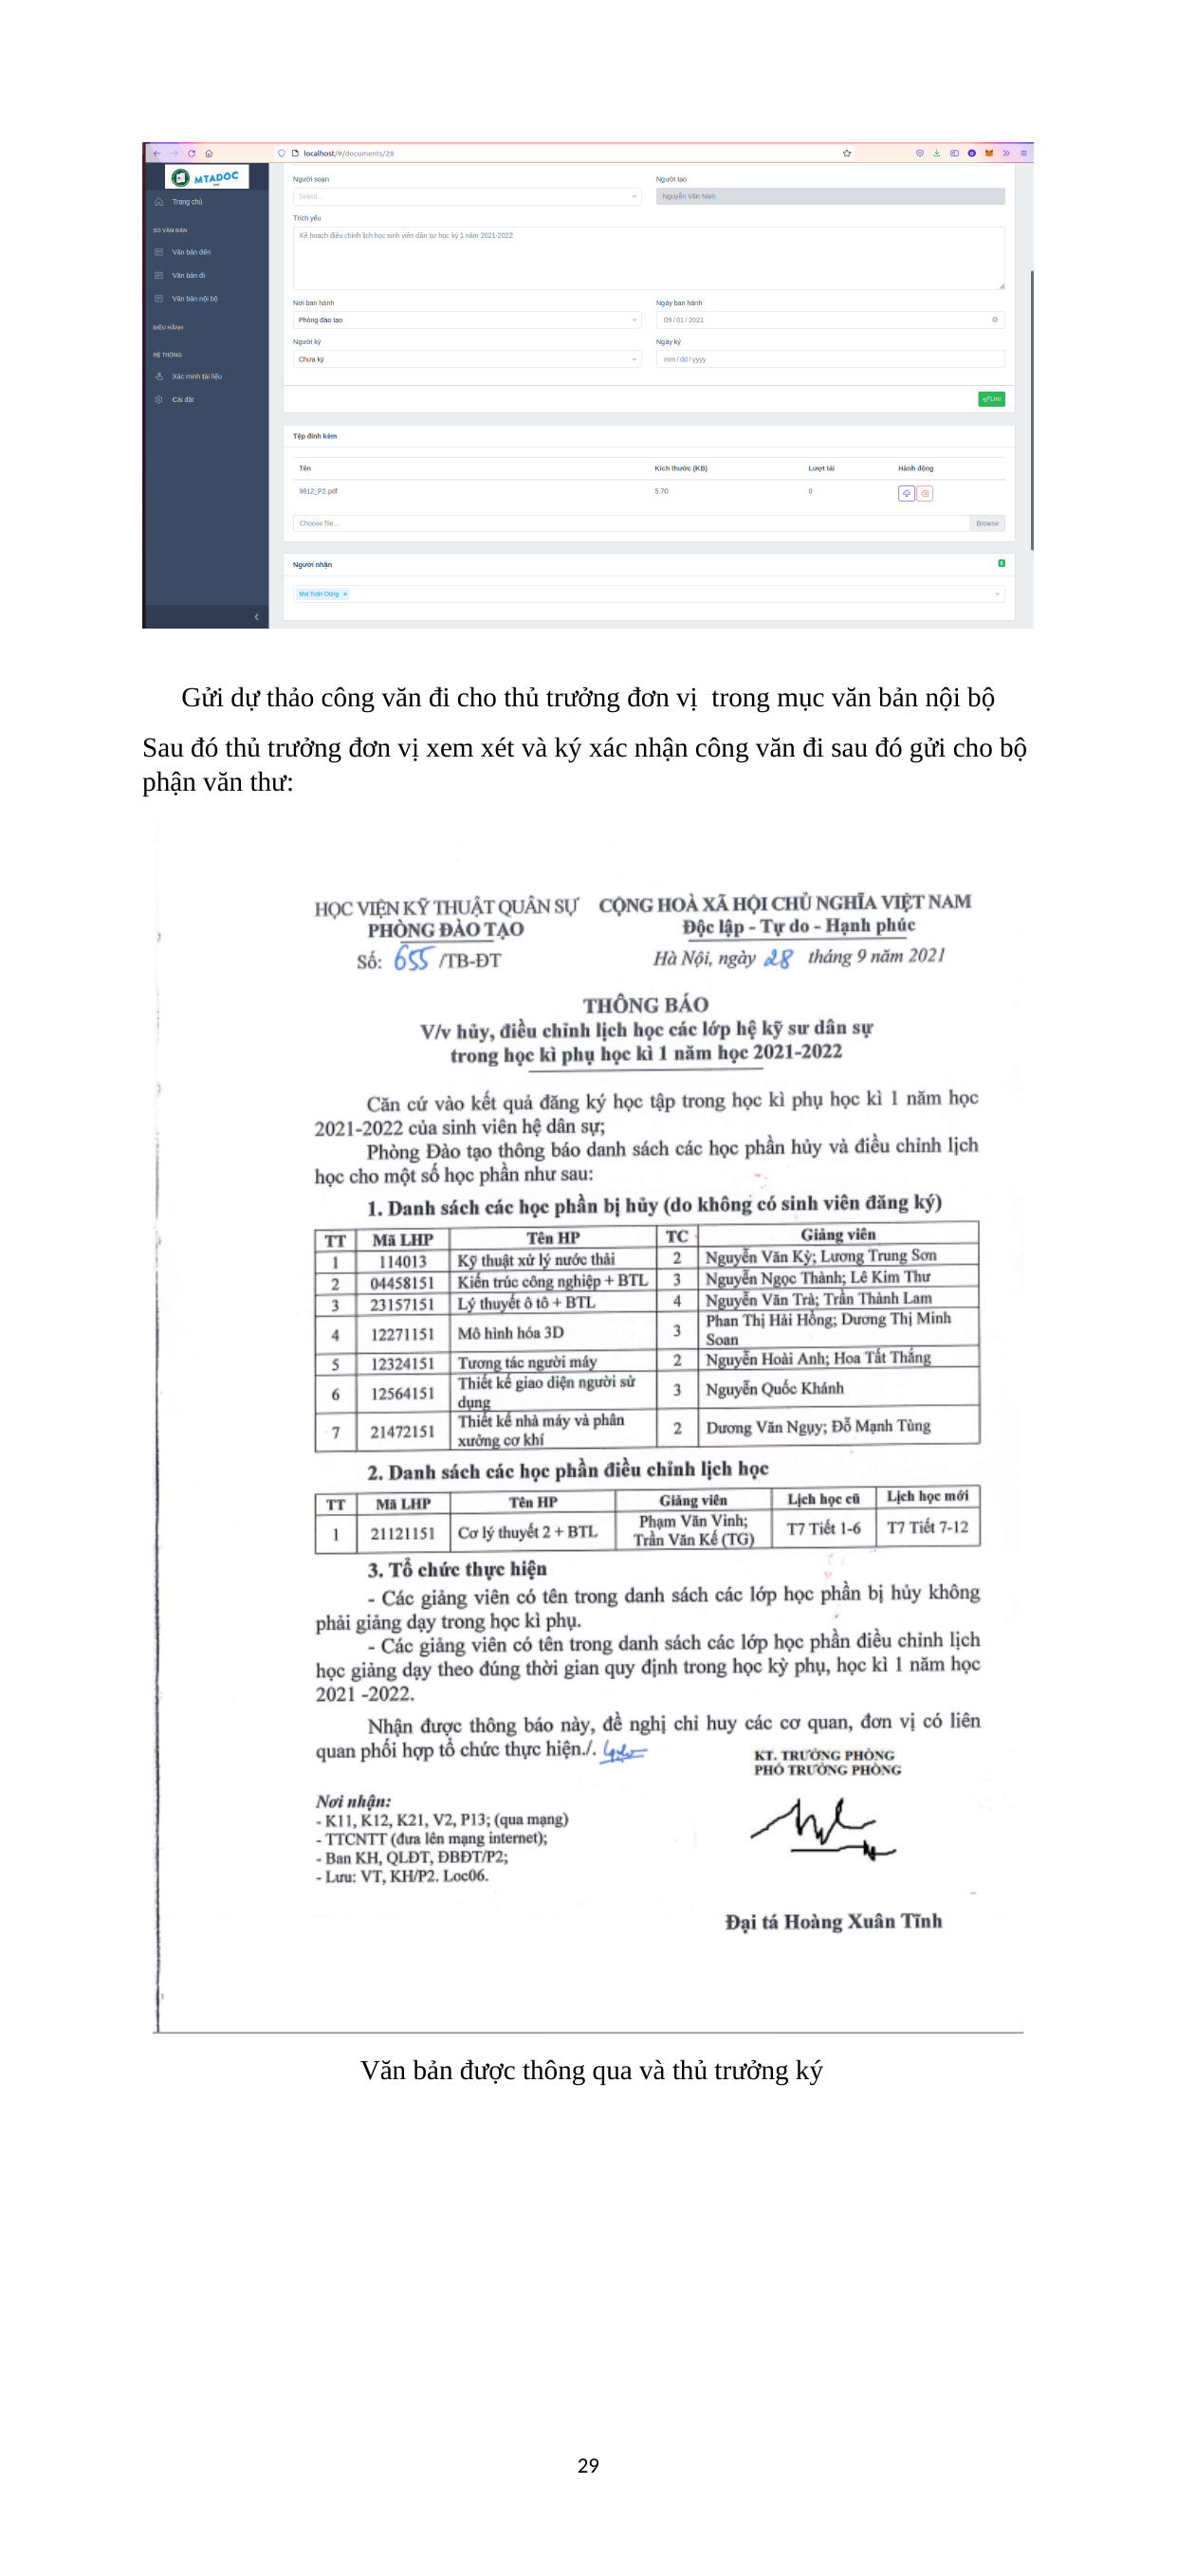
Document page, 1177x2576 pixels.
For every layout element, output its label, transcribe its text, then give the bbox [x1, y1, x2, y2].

picture [142, 142, 1035, 629]
text Sau đó thủ trưởng đơn vị xem xét và ký xác nhận công văn đi sau đó gửi cho bộ phận văn thư: [142, 731, 1034, 796]
text Gửi dự thảo công văn đi cho thủ trưởng đơn vị trong mục văn bản nội bộ [142, 681, 1034, 712]
picture [152, 814, 1024, 2034]
